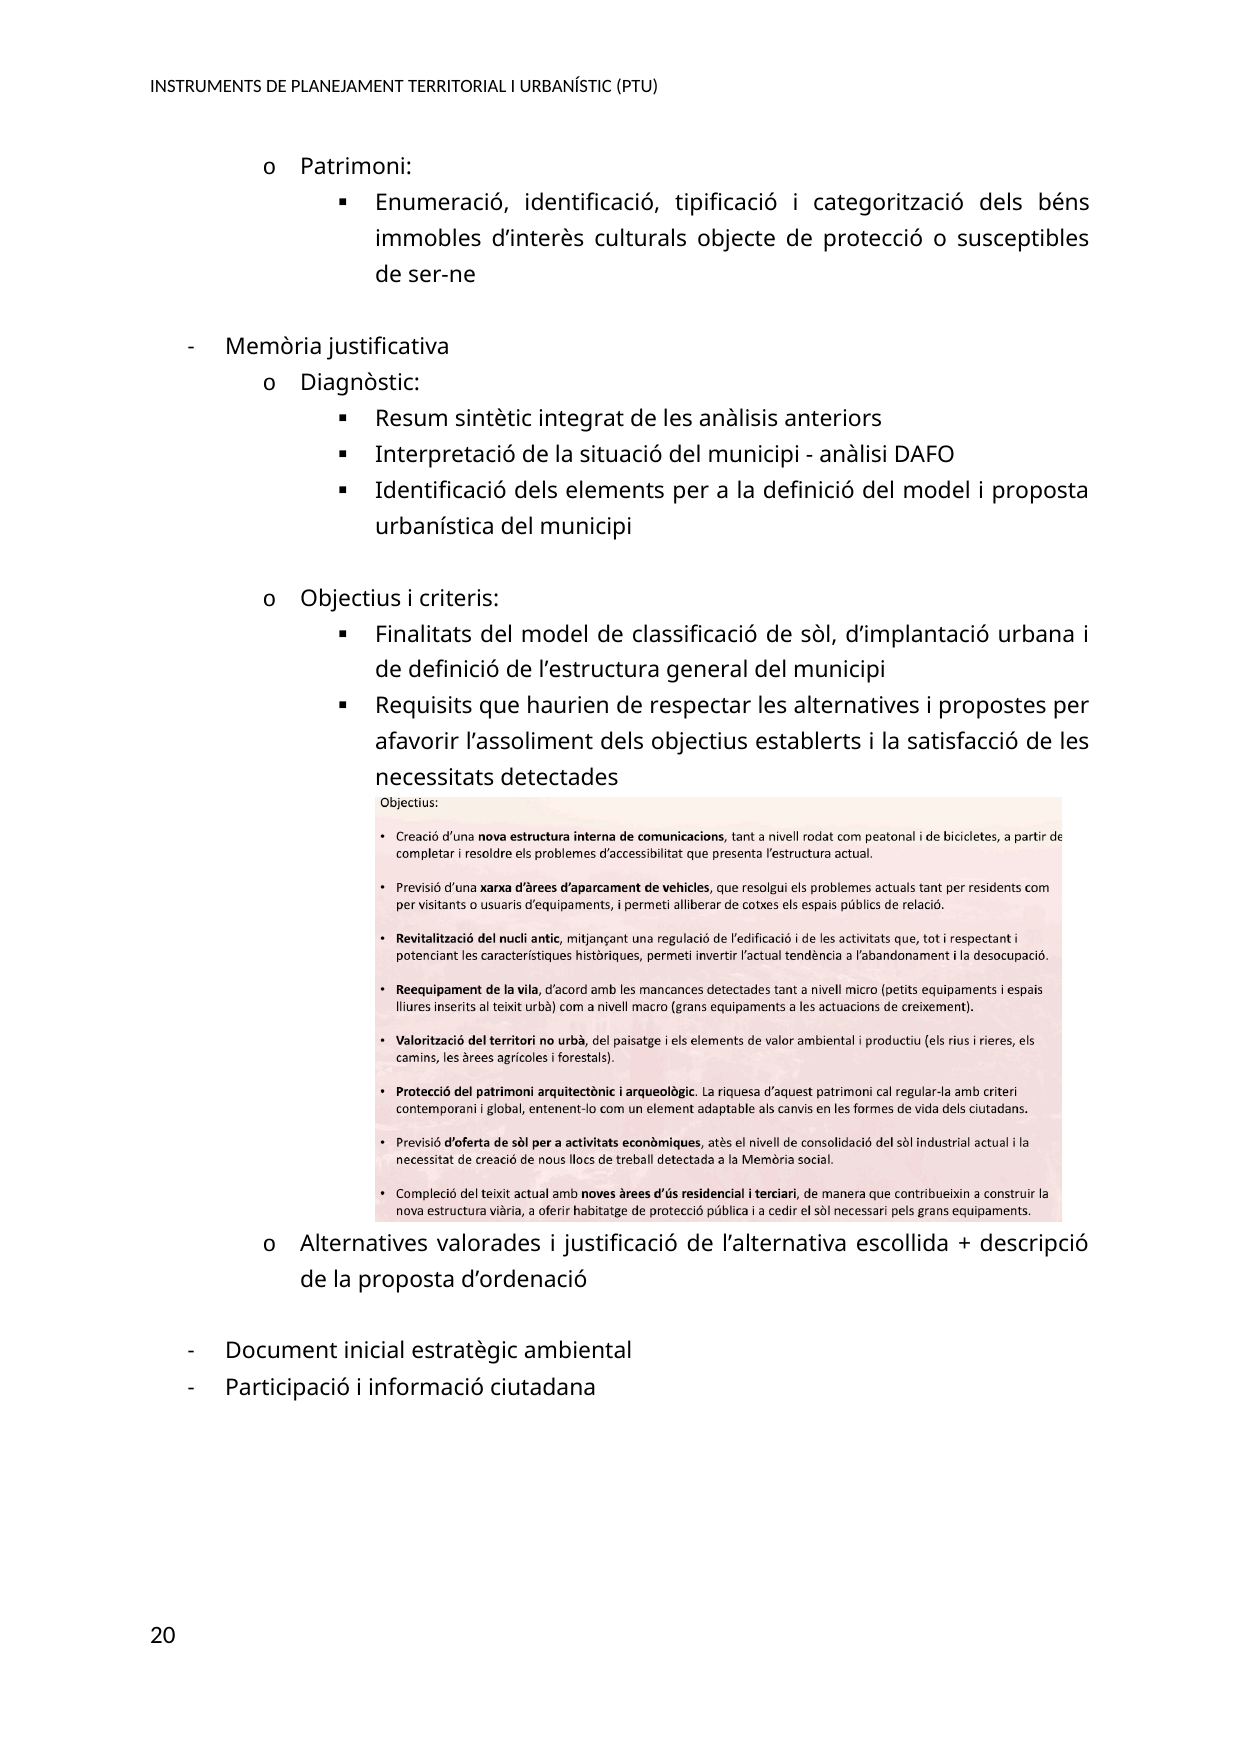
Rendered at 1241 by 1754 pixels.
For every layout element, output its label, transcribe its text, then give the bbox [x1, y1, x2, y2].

list Requisits que haurien de respectar les alternatives i propostes per afavorir l’assoliment dels objectius establerts i la satisfacció de les necessitats detectades [337, 689, 1090, 792]
list Patrimoni: [262, 150, 1090, 181]
list Document inicial estratègic ambiental [187, 1334, 1090, 1366]
picture [375, 797, 1063, 1222]
list Objectius i criteris: [262, 581, 1090, 613]
list Alternatives valorades i justificació de l’alternativa escollida + descripció de la proposta d’ordenació [262, 1227, 1090, 1294]
list Finalitats del model de classificació de sòl, d’implantació urbana i de definició de l’estructura general del municipi [337, 617, 1090, 685]
list Identificació dels elements per a la definició del model i proposta urbanística del municipi [337, 474, 1090, 541]
list Interpretació de la situació del municipi - anàlisi DAFO [337, 438, 1090, 469]
list Participació i informació ciutadana [187, 1370, 1090, 1402]
list Enumeració, identificació, tipificació i categorització dels béns immobles d’interès culturals objecte de protecció o susceptibles de ser-ne [337, 186, 1090, 289]
list Resum sintètic integrat de les anàlisis anteriors [337, 402, 1090, 433]
list Diagnòstic: [262, 366, 1090, 397]
list Memòria justificativa [187, 330, 1090, 361]
